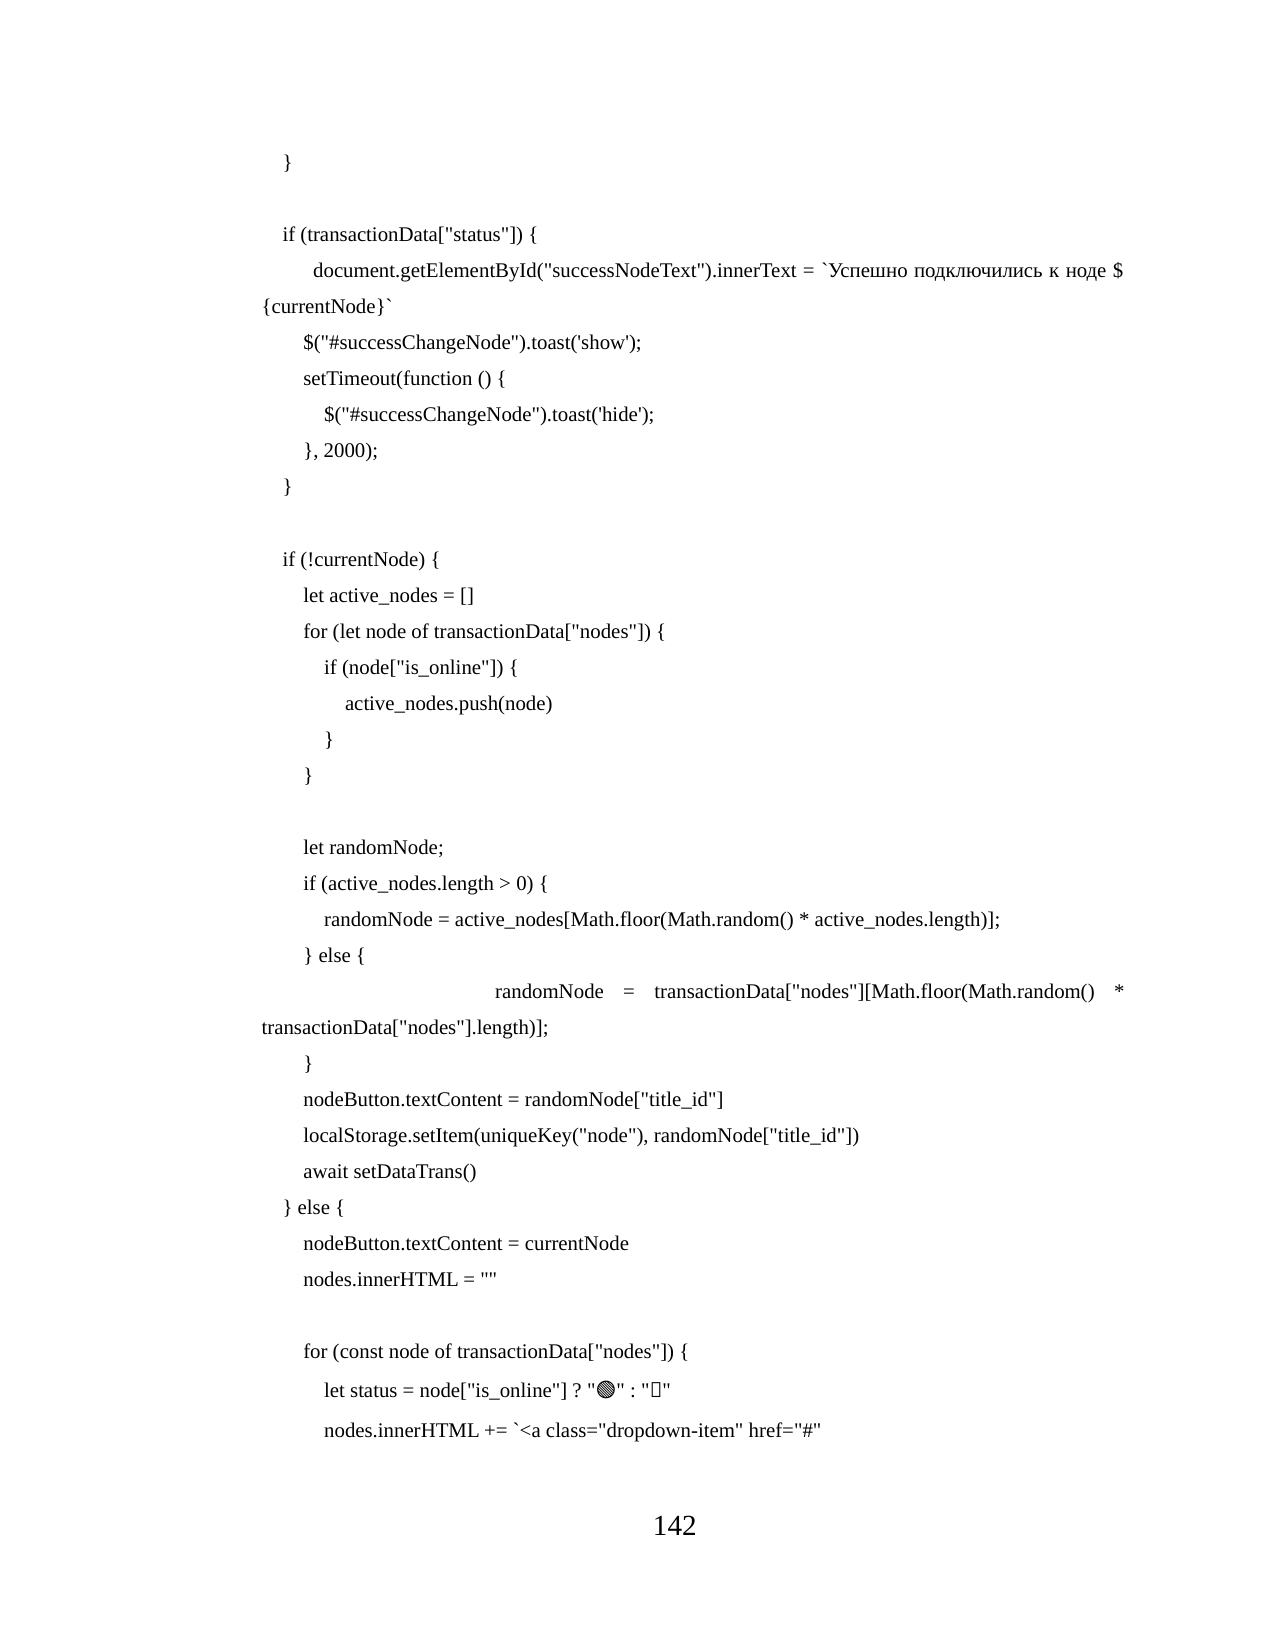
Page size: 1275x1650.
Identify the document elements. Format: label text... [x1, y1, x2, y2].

list if (node["is_online"]) { [261, 654, 1125, 679]
list nodeButton.textContent = randomNode["title_id"] [261, 1087, 1125, 1111]
list let randomNode; [261, 835, 1125, 859]
list $("#successChangeNode").toast('show'); [261, 330, 1125, 354]
list randomNode = active_nodes[Math.floor(Math.random() * active_nodes.length)]; [261, 907, 1125, 931]
list } [261, 763, 1125, 787]
list for (const node of transactionData["nodes"]) { [261, 1339, 1125, 1363]
list }, 2000); [261, 438, 1125, 462]
list document.getElementById("successNodeText").innerText = `Успешно подключились к ноде ${currentNode}` [261, 258, 1125, 318]
list $("#successChangeNode").toast('hide'); [261, 402, 1125, 426]
list } [261, 474, 1125, 498]
list } else { [261, 943, 1125, 967]
list } [261, 150, 1125, 174]
list await setDataTrans() [261, 1159, 1125, 1183]
list randomNode = transactionData["nodes"][Math.floor(Math.random() * transactionData["nodes"].length)]; [261, 979, 1125, 1039]
list setTimeout(function () { [261, 366, 1125, 390]
list nodes.innerHTML += `<a class="dropdown-item" href="#" [261, 1418, 1125, 1442]
list let active_nodes = [] [261, 582, 1125, 607]
list localStorage.setItem(uniqueKey("node"), randomNode["title_id"]) [261, 1123, 1125, 1147]
list if (transactionData["status"]) { [261, 222, 1125, 246]
list let status = node["is_online"] ? "🟢" : "🔴" [261, 1375, 1125, 1404]
list } [261, 727, 1125, 751]
list if (active_nodes.length > 0) { [261, 871, 1125, 895]
list } else { [261, 1195, 1125, 1219]
list if (!currentNode) { [261, 546, 1125, 571]
list } [261, 1051, 1125, 1075]
list active_nodes.push(node) [261, 691, 1125, 715]
list nodes.innerHTML = "" [261, 1267, 1125, 1291]
list for (let node of transactionData["nodes"]) { [261, 618, 1125, 643]
list nodeButton.textContent = currentNode [261, 1231, 1125, 1255]
